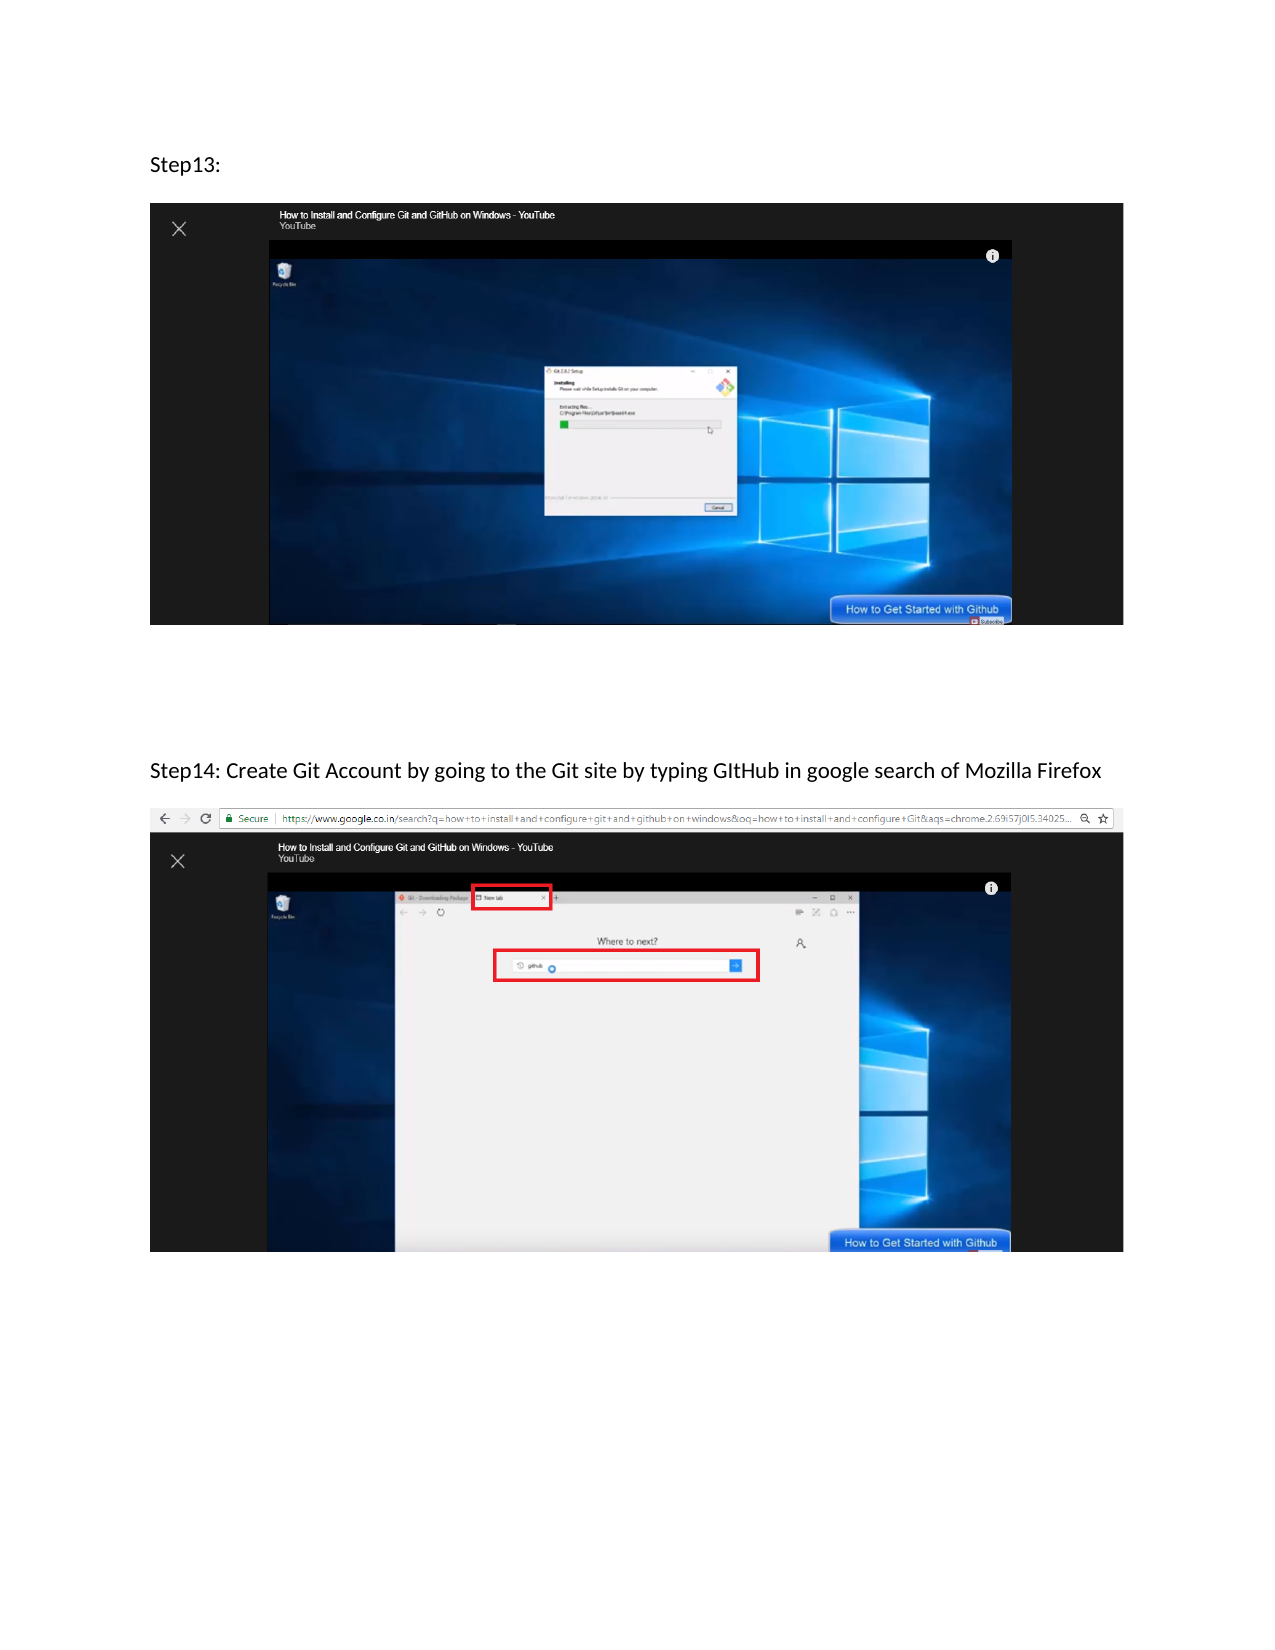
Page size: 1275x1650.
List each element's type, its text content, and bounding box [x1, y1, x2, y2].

text Step13: [150, 150, 1125, 178]
picture [150, 203, 1124, 625]
picture [150, 808, 1124, 1252]
text Step14: Create Git Account by going to the Git site by typing GItHub in google search of Mozilla Firefox [150, 756, 1125, 784]
